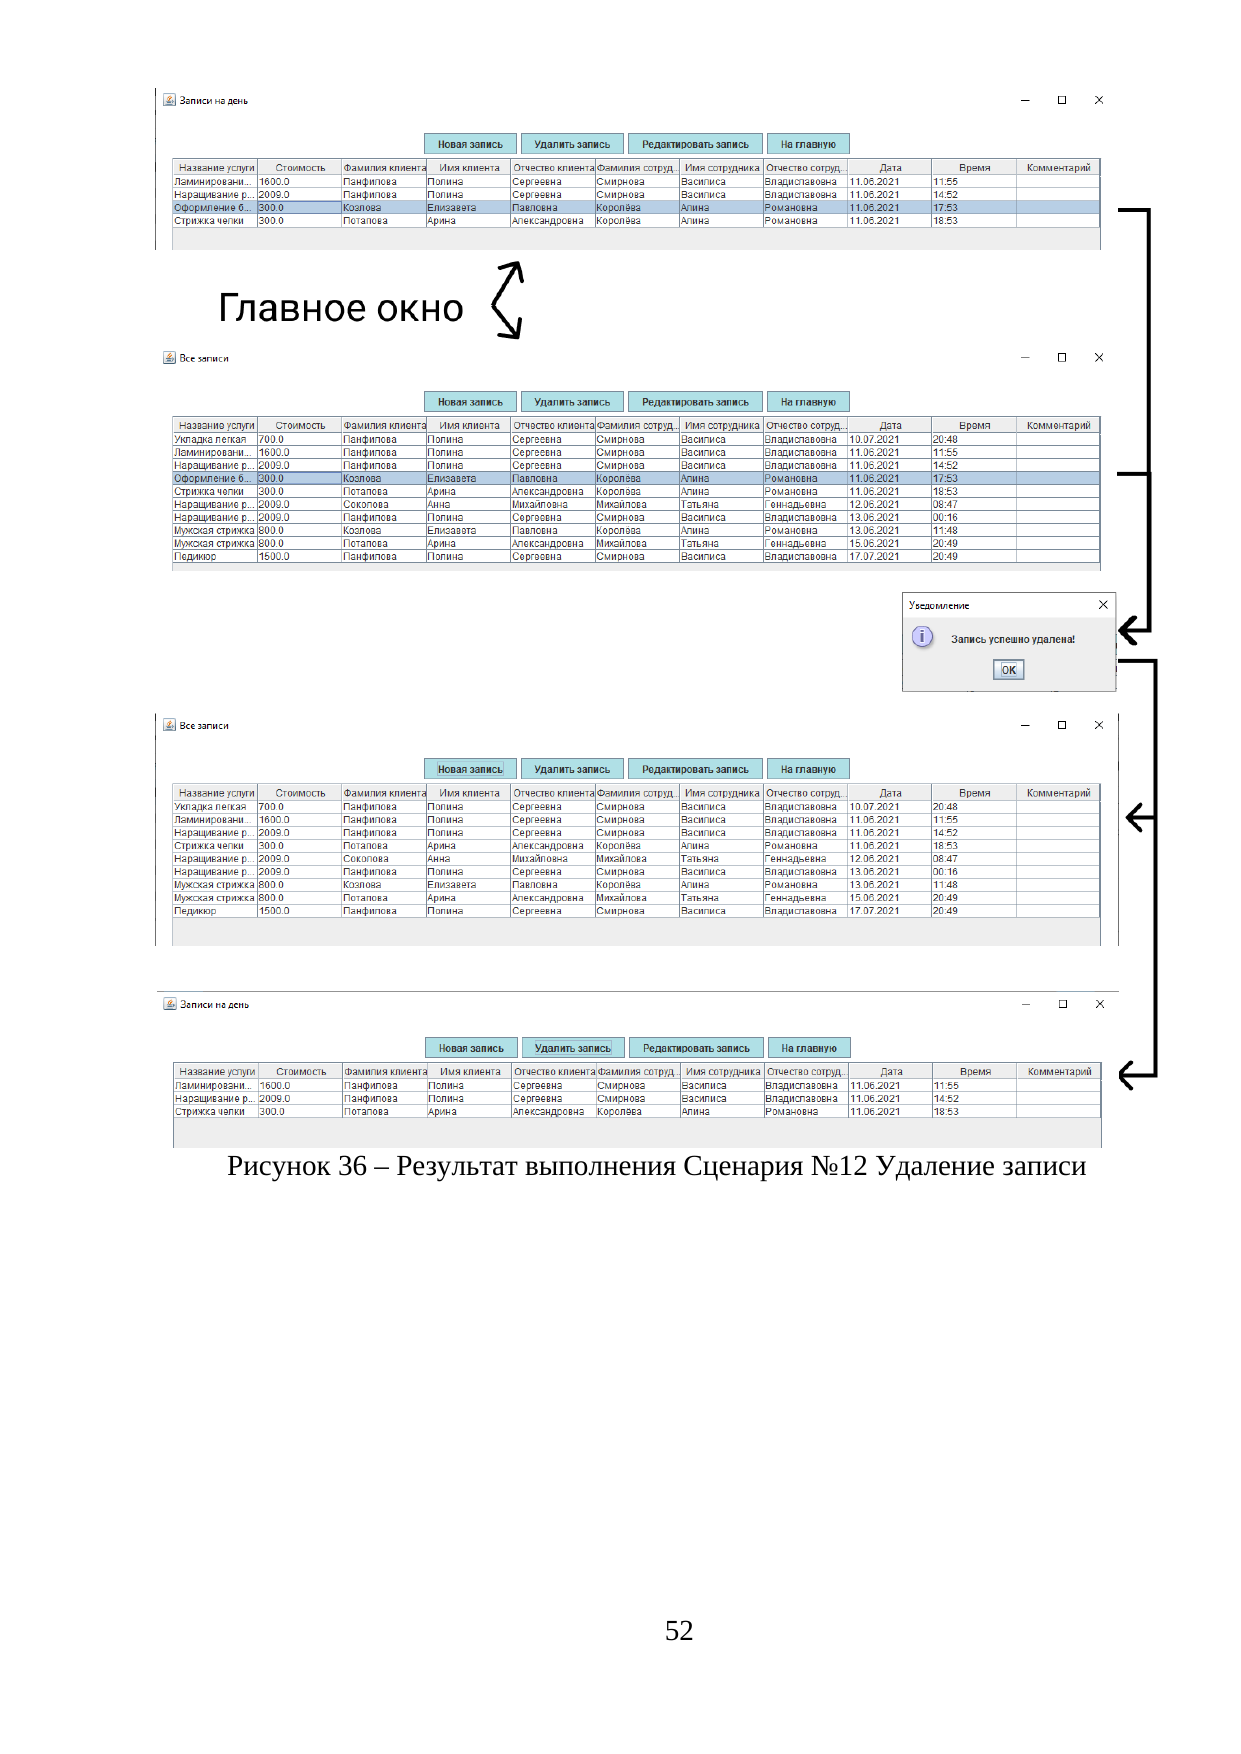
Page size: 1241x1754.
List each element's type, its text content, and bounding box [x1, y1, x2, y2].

picture [155, 88, 1159, 1148]
text Рисунок 36 – Результат выполнения Сценария №12 Удаление записи [133, 1148, 1181, 1181]
